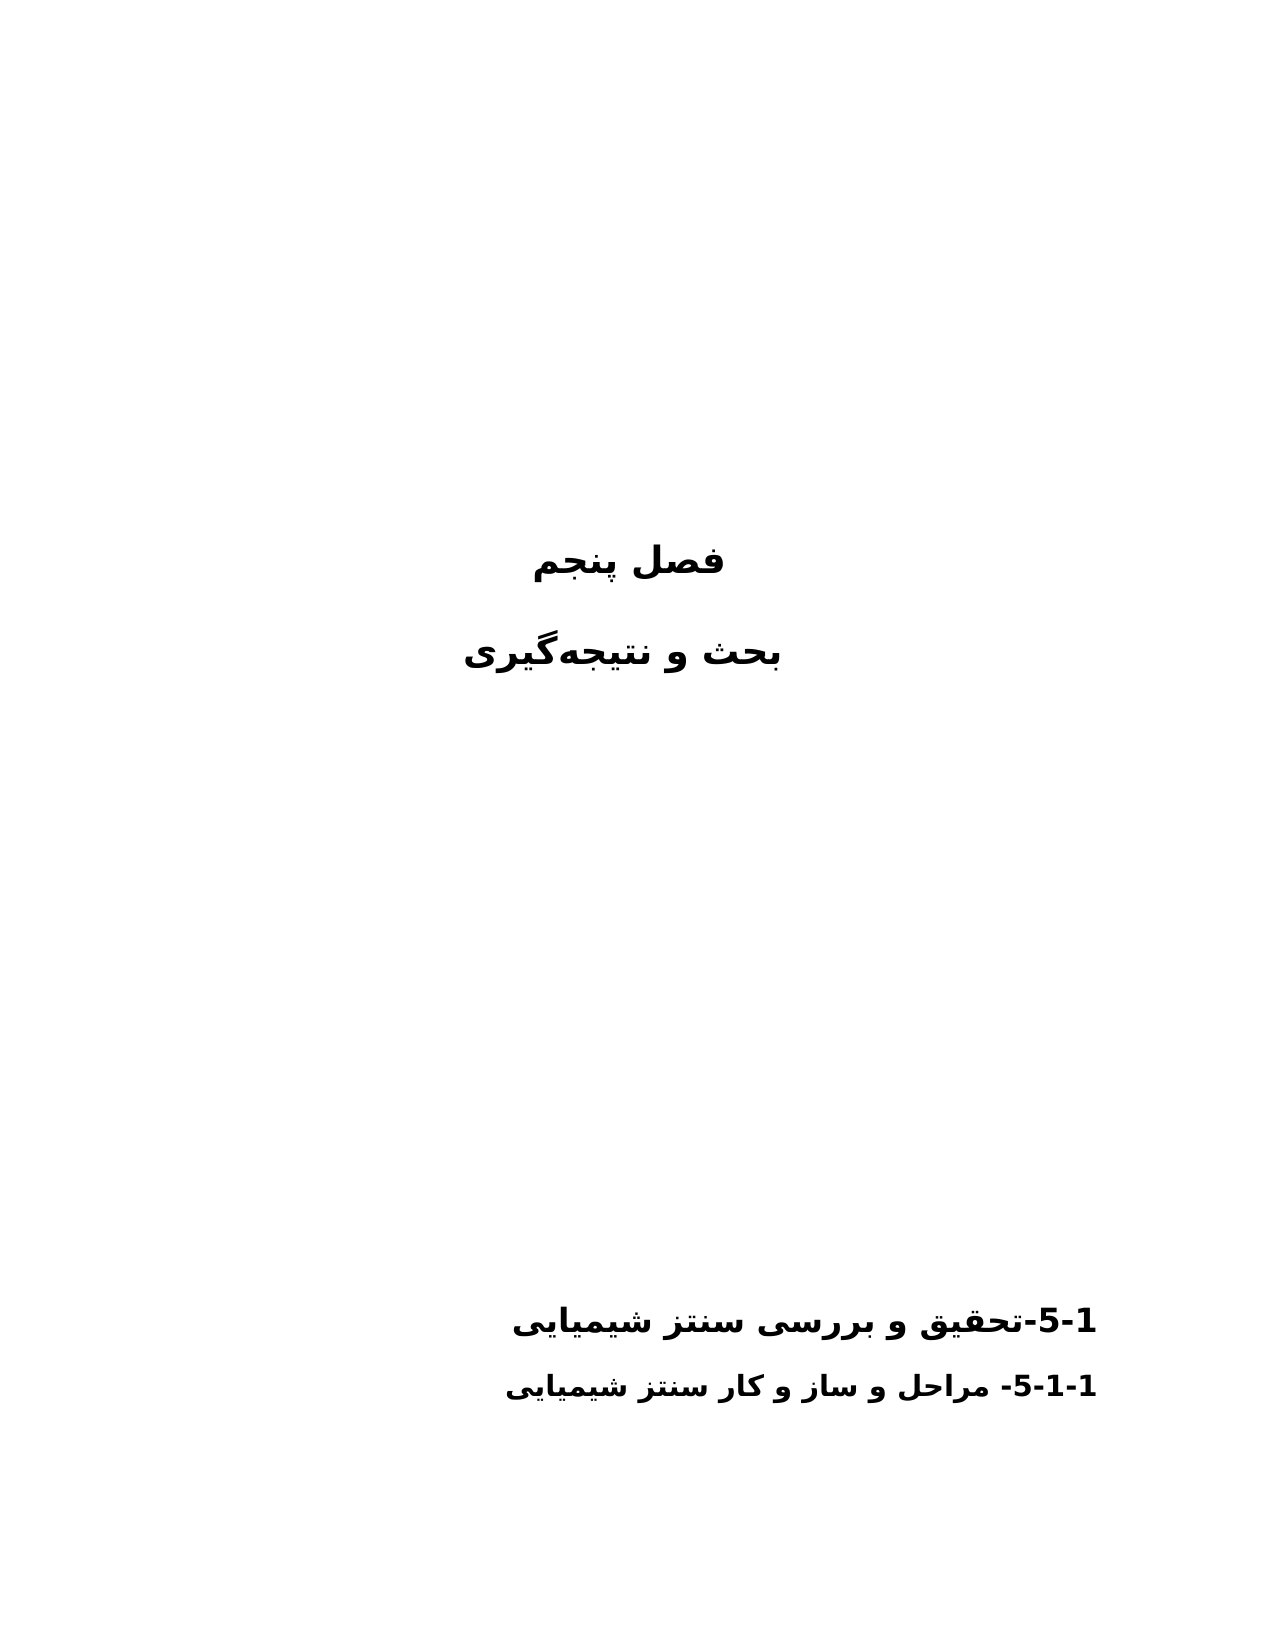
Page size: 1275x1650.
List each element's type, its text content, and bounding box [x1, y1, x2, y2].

text فصل پنجم [148, 539, 1098, 583]
subtitle 5-1-1- مراحل و ساز و کار سنتز شیمیایی [148, 1369, 1098, 1403]
text بحث و نتیجه‌گیری [148, 629, 1098, 673]
subtitle 5-1-تحقیق و بررسی سنتز شیمیایی [148, 1301, 1098, 1340]
